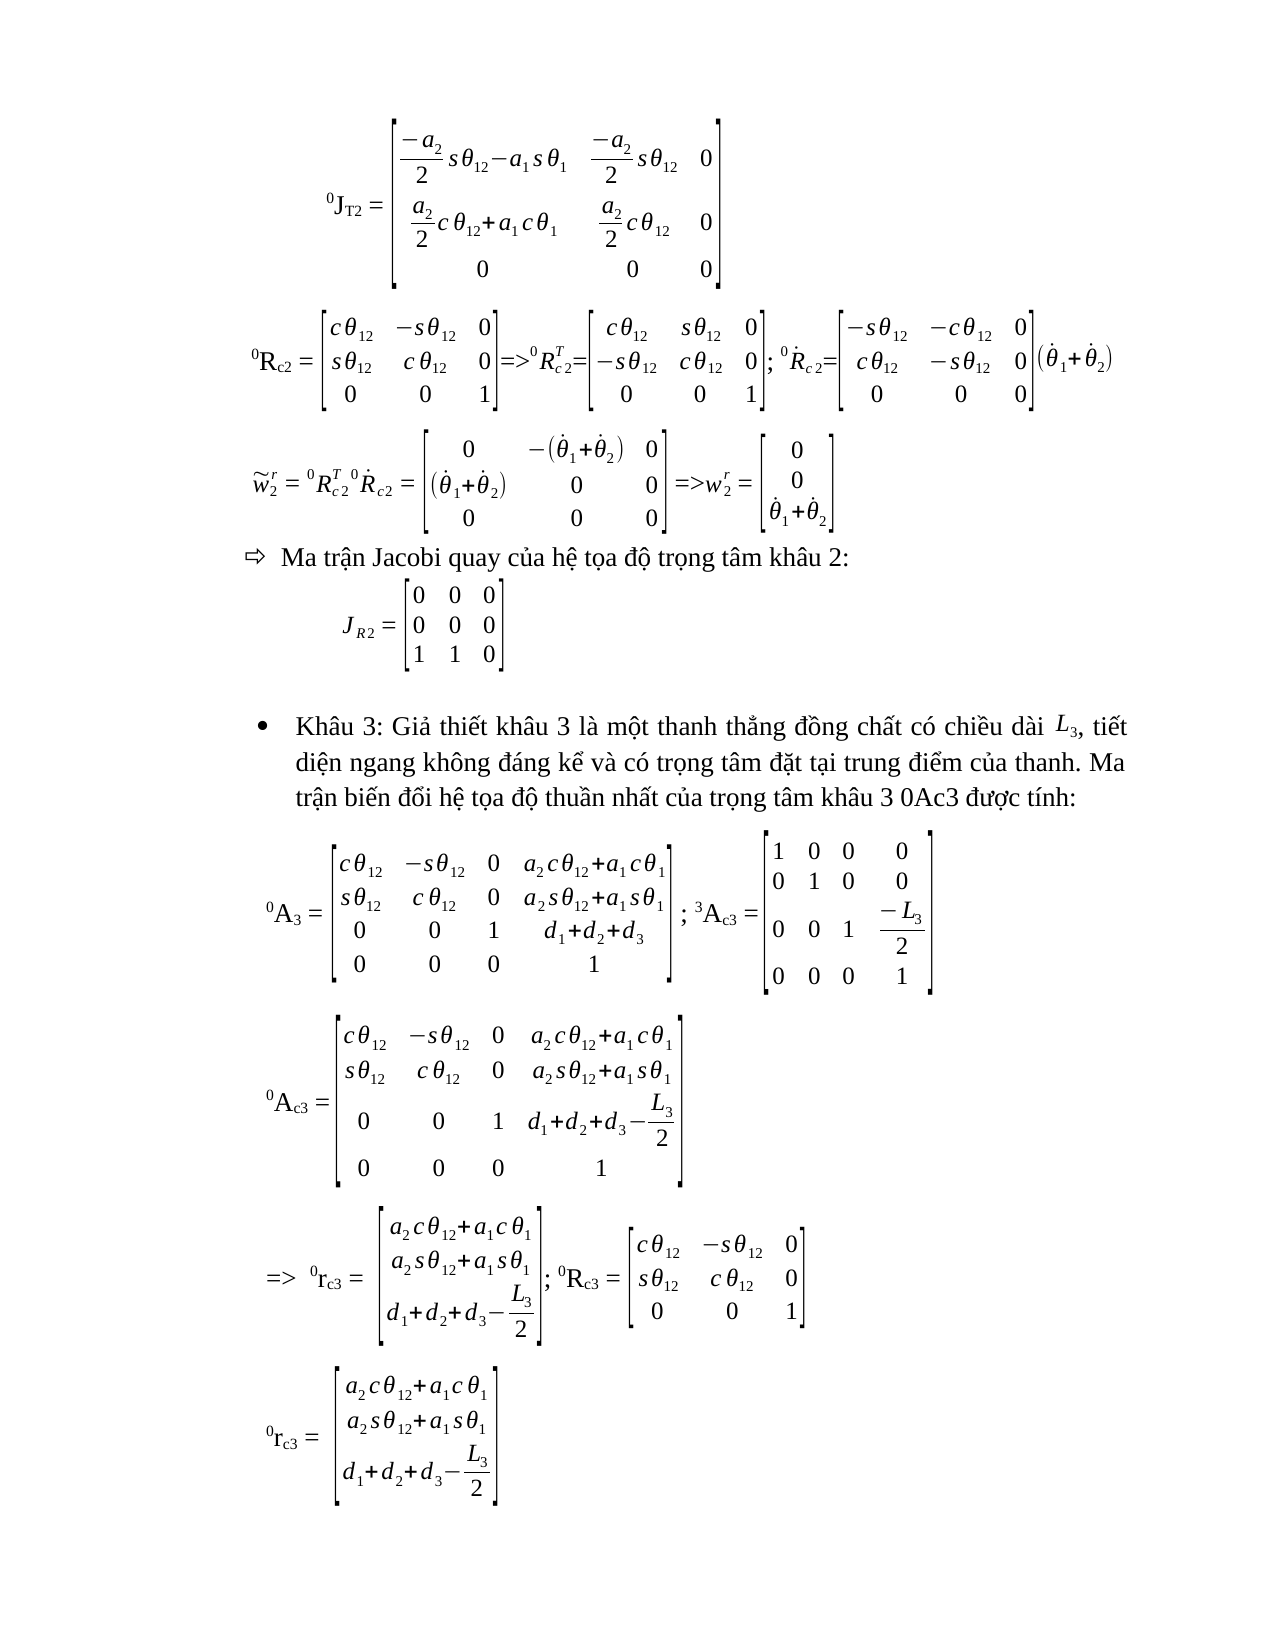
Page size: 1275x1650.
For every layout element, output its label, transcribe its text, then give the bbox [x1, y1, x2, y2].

text 0A3 = ; 3Ac3 = [266, 830, 1127, 997]
text 0Ac3 = [244, 1014, 1127, 1189]
text 0rc3 = [244, 1366, 1127, 1508]
list = [266, 577, 1127, 673]
text 0Rc2 = =>=; = [251, 308, 1127, 412]
list Khâu 3: Giả thiết khâu 3 là một thanh thẳng đồng chất có chiều dài , tiết diện ngang không đáng kể và có trọng tâm đặt tại trung điểm của thanh. Ma trận biến đổi hệ tọa độ thuần nhất của trọng tâm khâu 3 0Ac3 được tính: [258, 710, 1127, 813]
list = = => = [251, 429, 1127, 536]
list 0JT2 = [251, 118, 1127, 291]
text => 0rc3 = ; 0Rc3 = [244, 1206, 1127, 1349]
list Ma trận Jacobi quay của hệ tọa độ trọng tâm khâu 2: [243, 541, 1127, 572]
